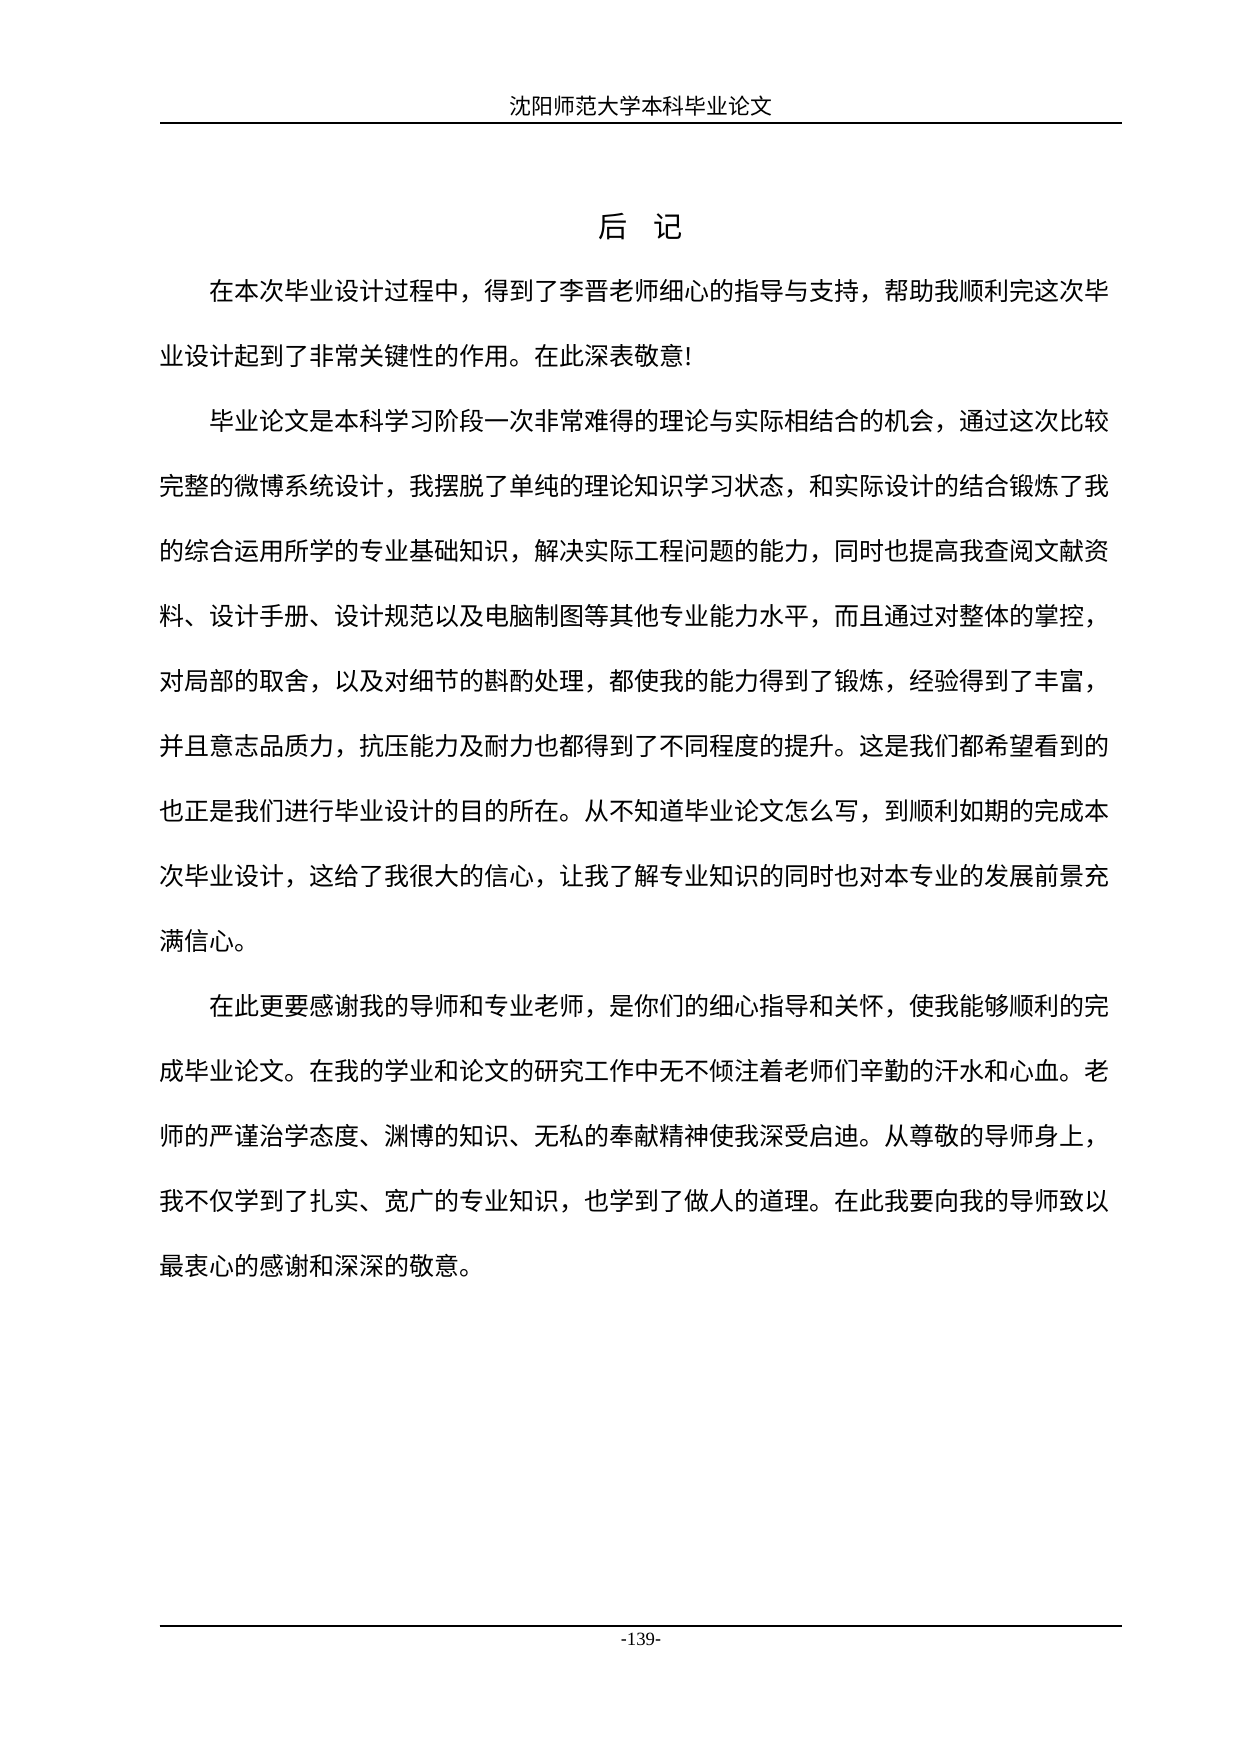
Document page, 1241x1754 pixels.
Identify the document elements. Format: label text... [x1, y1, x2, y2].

text 毕业论文是本科学习阶段一次非常难得的理论与实际相结合的机会，通过这次比较完整的微博系统设计，我摆脱了单纯的理论知识学习状态，和实际设计的结合锻炼了我的综合运用所学的专业基础知识，解决实际工程问题的能力，同时也提高我查阅文献资料、设计手册、设计规范以及电脑制图等其他专业能力水平，而且通过对整体的掌控，对局部的取舍，以及对细节的斟酌处理，都使我的能力得到了锻炼，经验得到了丰富，并且意志品质力，抗压能力及耐力也都得到了不同程度的提升。这是我们都希望看到的也正是我们进行毕业设计的目的所在。从不知道毕业论文怎么写，到顺利如期的完成本次毕业设计，这给了我很大的信心，让我了解专业知识的同时也对本专业的发展前景充满信心。 [159, 387, 1122, 972]
text 在本次毕业设计过程中，得到了李晋老师细心的指导与支持，帮助我顺利完这次毕业设计起到了非常关键性的作用。在此深表敬意! [159, 257, 1122, 387]
text 在此更要感谢我的导师和专业老师，是你们的细心指导和关怀，使我能够顺利的完成毕业论文。在我的学业和论文的研究工作中无不倾注着老师们辛勤的汗水和心血。老师的严谨治学态度、渊博的知识、无私的奉献精神使我深受启迪。从尊敬的导师身上，我不仅学到了扎实、宽广的专业知识，也学到了做人的道理。在此我要向我的导师致以最衷心的感谢和深深的敬意。 [159, 972, 1122, 1297]
